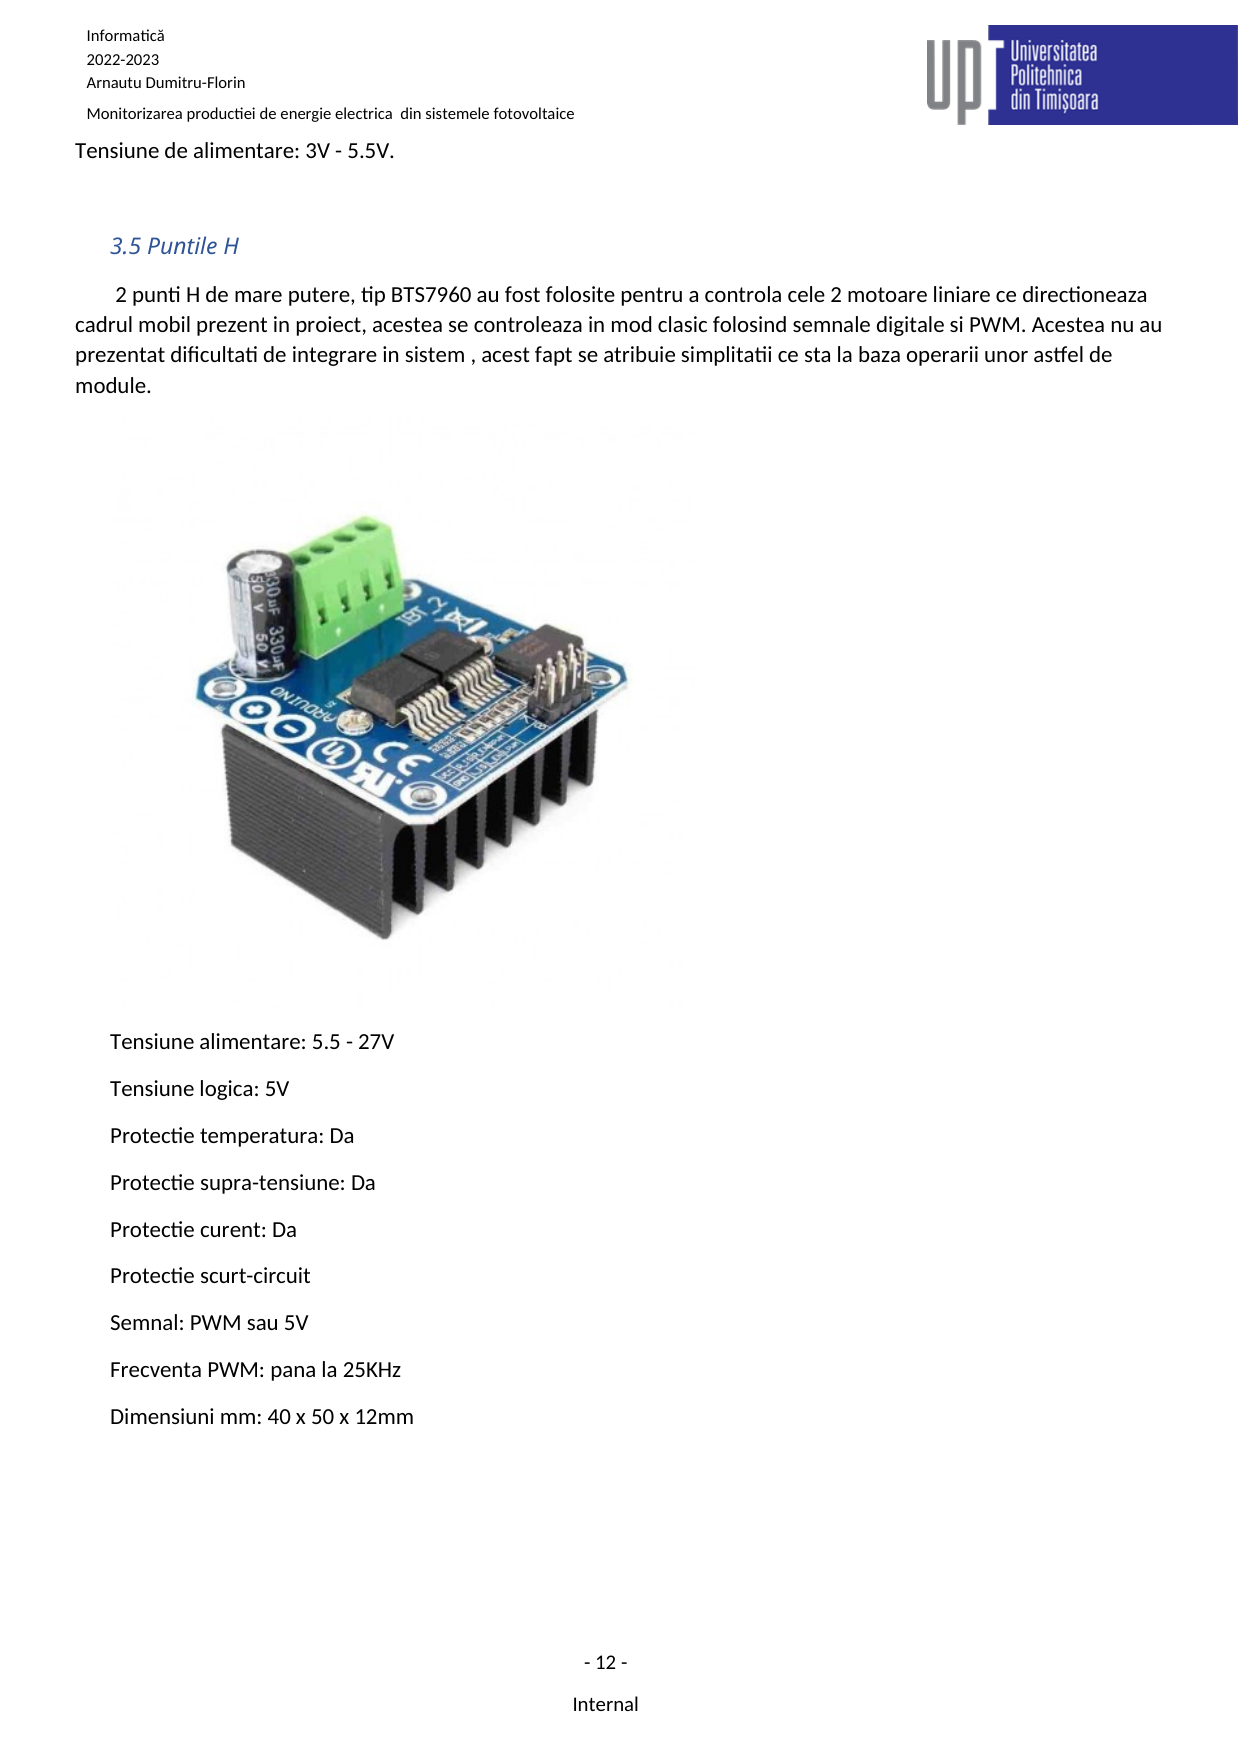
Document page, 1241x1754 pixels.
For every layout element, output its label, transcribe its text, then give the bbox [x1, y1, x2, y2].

text Protectie scurt-circuit [75, 1262, 1165, 1289]
text Protectie supra-tensiune: Da [75, 1168, 1165, 1196]
text Protectie temperatura: Da [75, 1121, 1165, 1149]
text 3.5 Puntile H [75, 230, 1165, 261]
text Tensiune logica: 5V [75, 1074, 1165, 1102]
picture [927, 25, 1238, 125]
text Semnal: PWM sau 5V [75, 1308, 1165, 1336]
text Protectie curent: Da [75, 1215, 1165, 1243]
text Tensiune alimentare: 5.5 - 27V [75, 1027, 1165, 1055]
text Frecventa PWM: pana la 25KHz [75, 1355, 1165, 1383]
text Tensiune de alimentare: 3V - 5.5V. [75, 136, 1165, 164]
text Dimensiuni mm: 40 x 50 x 12mm [75, 1402, 1165, 1430]
text 2 punti H de mare putere, tip BTS7960 au fost folosite pentru a controla cele 2 motoare liniare ce directioneaza cadrul mobil prezent in proiect, acestea se controleaza in mod clasic folosind semnale digitale si PWM. Acestea nu au prezentat dificultati de integrare in sistem , acest fapt se atribuie simplitatii ce sta la baza operarii unor astfel de module. [75, 280, 1165, 399]
picture [109, 417, 701, 1009]
